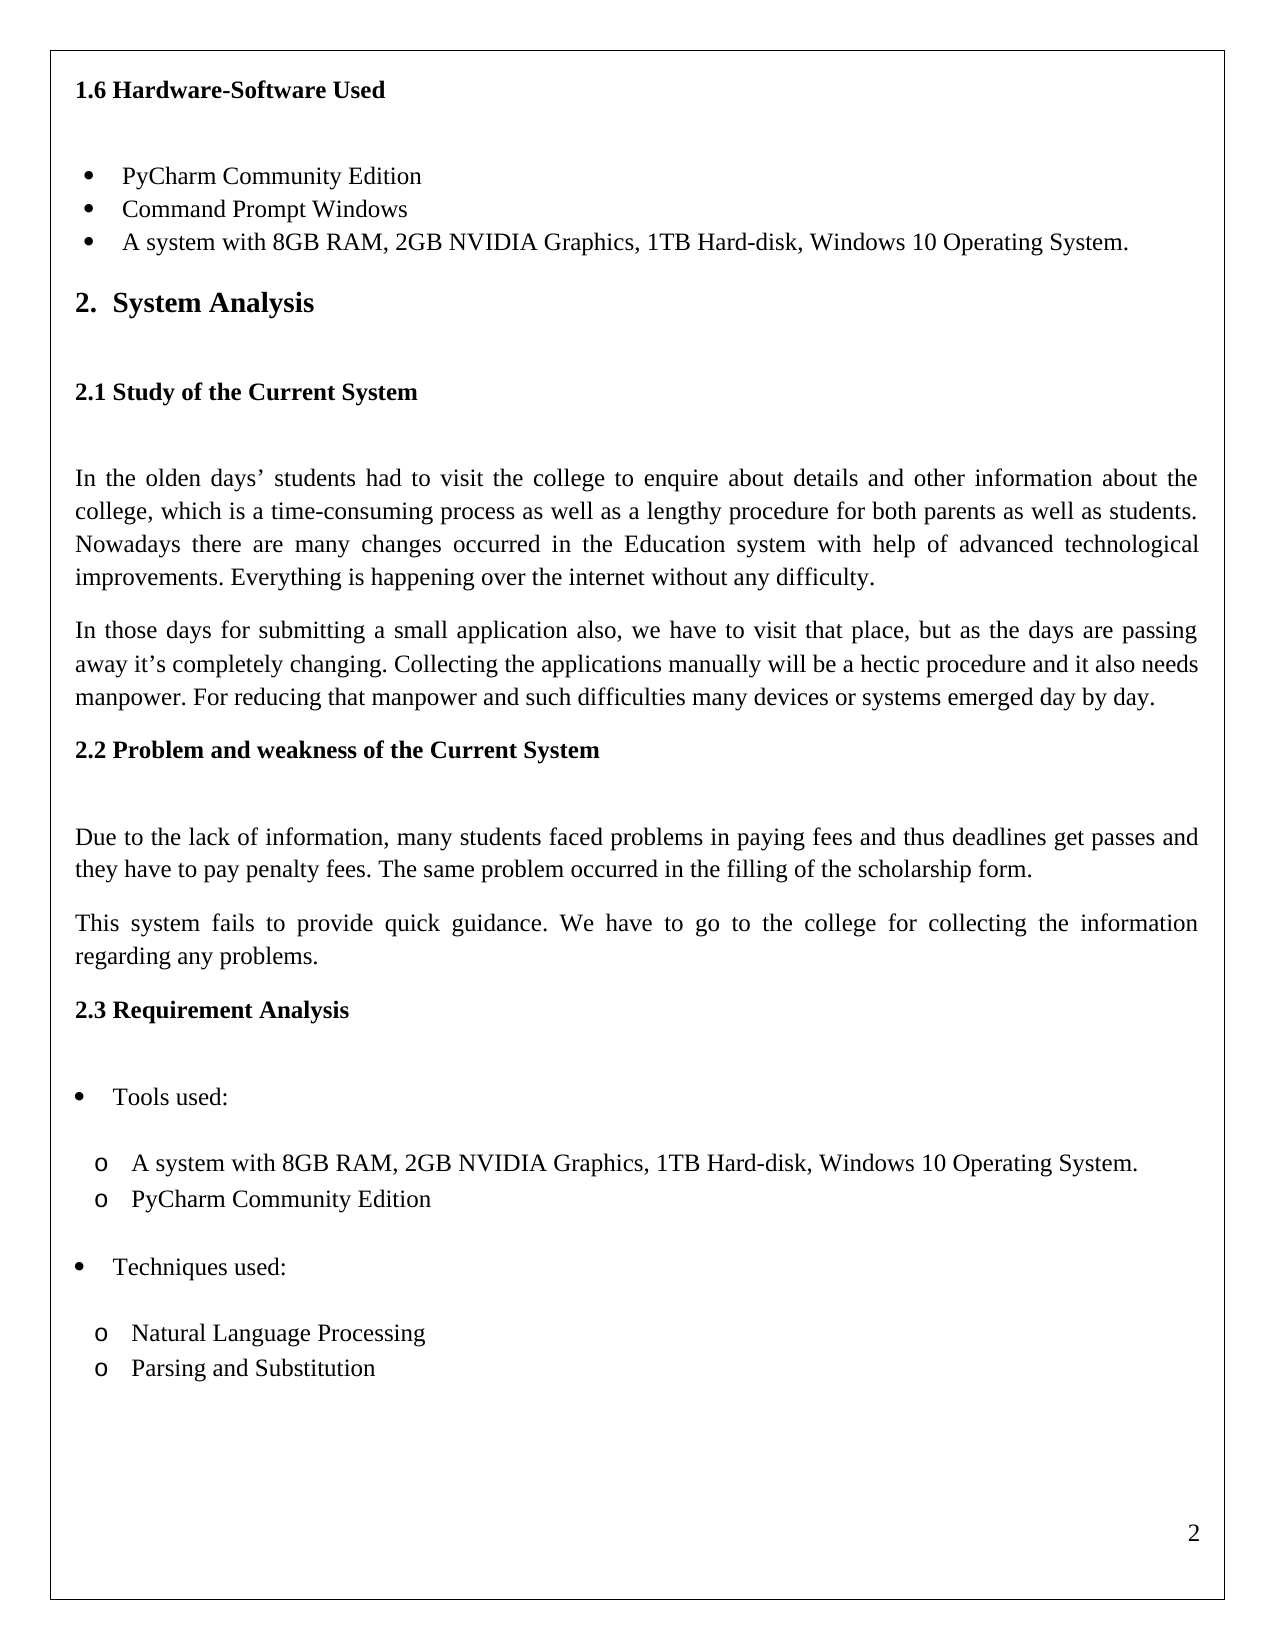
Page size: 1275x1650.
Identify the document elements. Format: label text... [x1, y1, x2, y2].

text Due to the lack of information, many students faced problems in paying fees and thus deadlines get passes and they have to pay penalty fees. The same problem occurred in the filling of the scholarship form. [75, 822, 1200, 883]
list Techniques used: [75, 1252, 1200, 1281]
list A system with 8GB RAM, 2GB NVIDIA Graphics, 1TB Hard-disk, Windows 10 Operating System. [94, 1148, 1200, 1179]
subtitle 2.1 Study of the Current System [75, 377, 1200, 405]
subtitle 1.6 Hardware-Software Used [75, 75, 1200, 104]
text In the olden days’ students had to visit the college to enquire about details and other information about the college, which is a time-consuming process as well as a lengthy procedure for both parents as well as students. Nowadays there are many changes occurred in the Education system with help of advanced technological improvements. Everything is happening over the internet without any difficulty. [75, 463, 1200, 591]
text In those days for submitting a small application also, we have to visit that place, but as the days are passing away it’s completely changing. Collecting the applications manually will be a hectic procedure and it also needs manpower. For reducing that manpower and such difficulties many devices or systems emerged day by day. [75, 616, 1200, 710]
subtitle 2.2 Problem and weakness of the Current System [75, 736, 1200, 764]
list A system with 8GB RAM, 2GB NVIDIA Graphics, 1TB Hard-disk, Windows 10 Operating System. [84, 227, 1200, 256]
list PyCharm Community Edition [94, 1184, 1200, 1214]
list Tools used: [75, 1082, 1200, 1111]
list PyCharm Community Edition [84, 161, 1200, 190]
subtitle System Analysis [75, 285, 1200, 319]
subtitle 2.3 Requirement Analysis [75, 995, 1200, 1024]
list Command Prompt Windows [84, 194, 1200, 223]
list Natural Language Processing [94, 1318, 1200, 1349]
list Parsing and Substitution [94, 1353, 1200, 1384]
text This system fails to provide quick guidance. We have to go to the college for collecting the information regarding any problems. [75, 908, 1200, 970]
